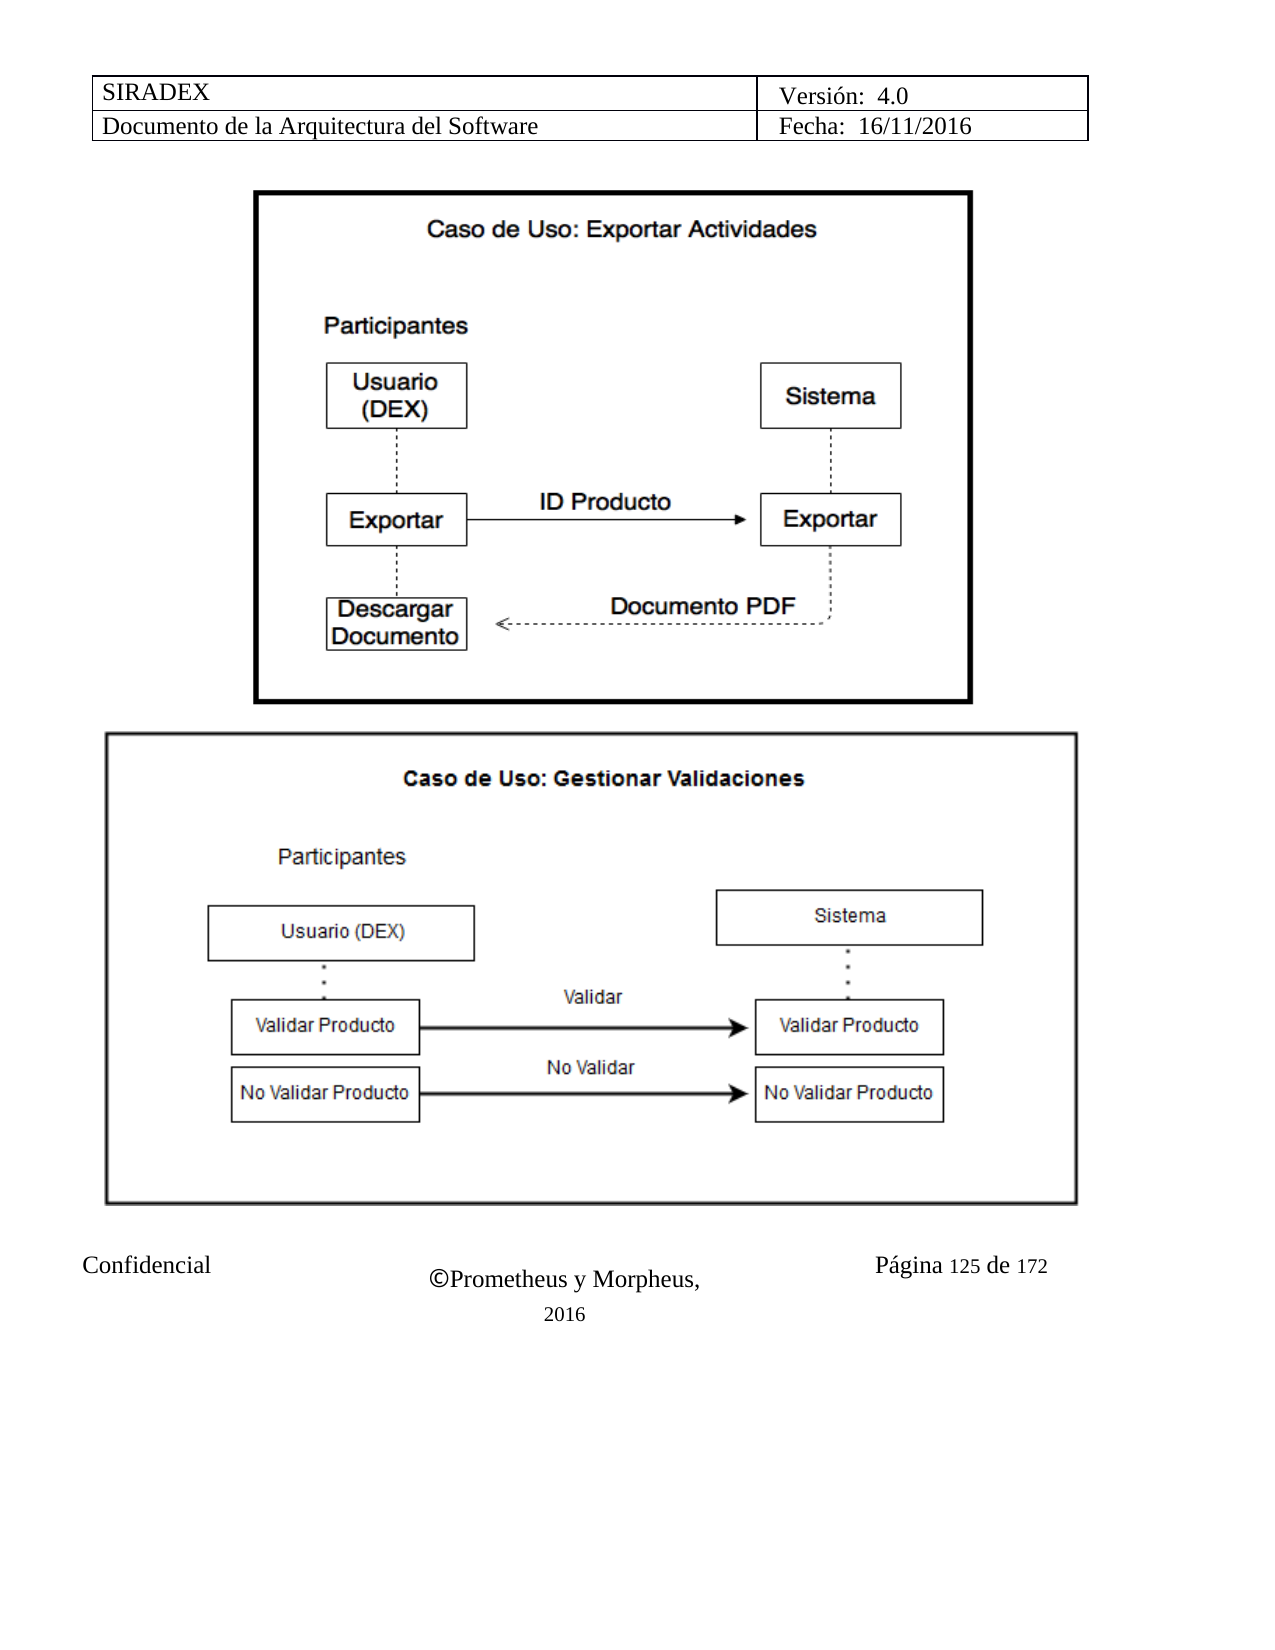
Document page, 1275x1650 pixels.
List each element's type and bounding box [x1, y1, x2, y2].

picture [252, 189, 976, 707]
